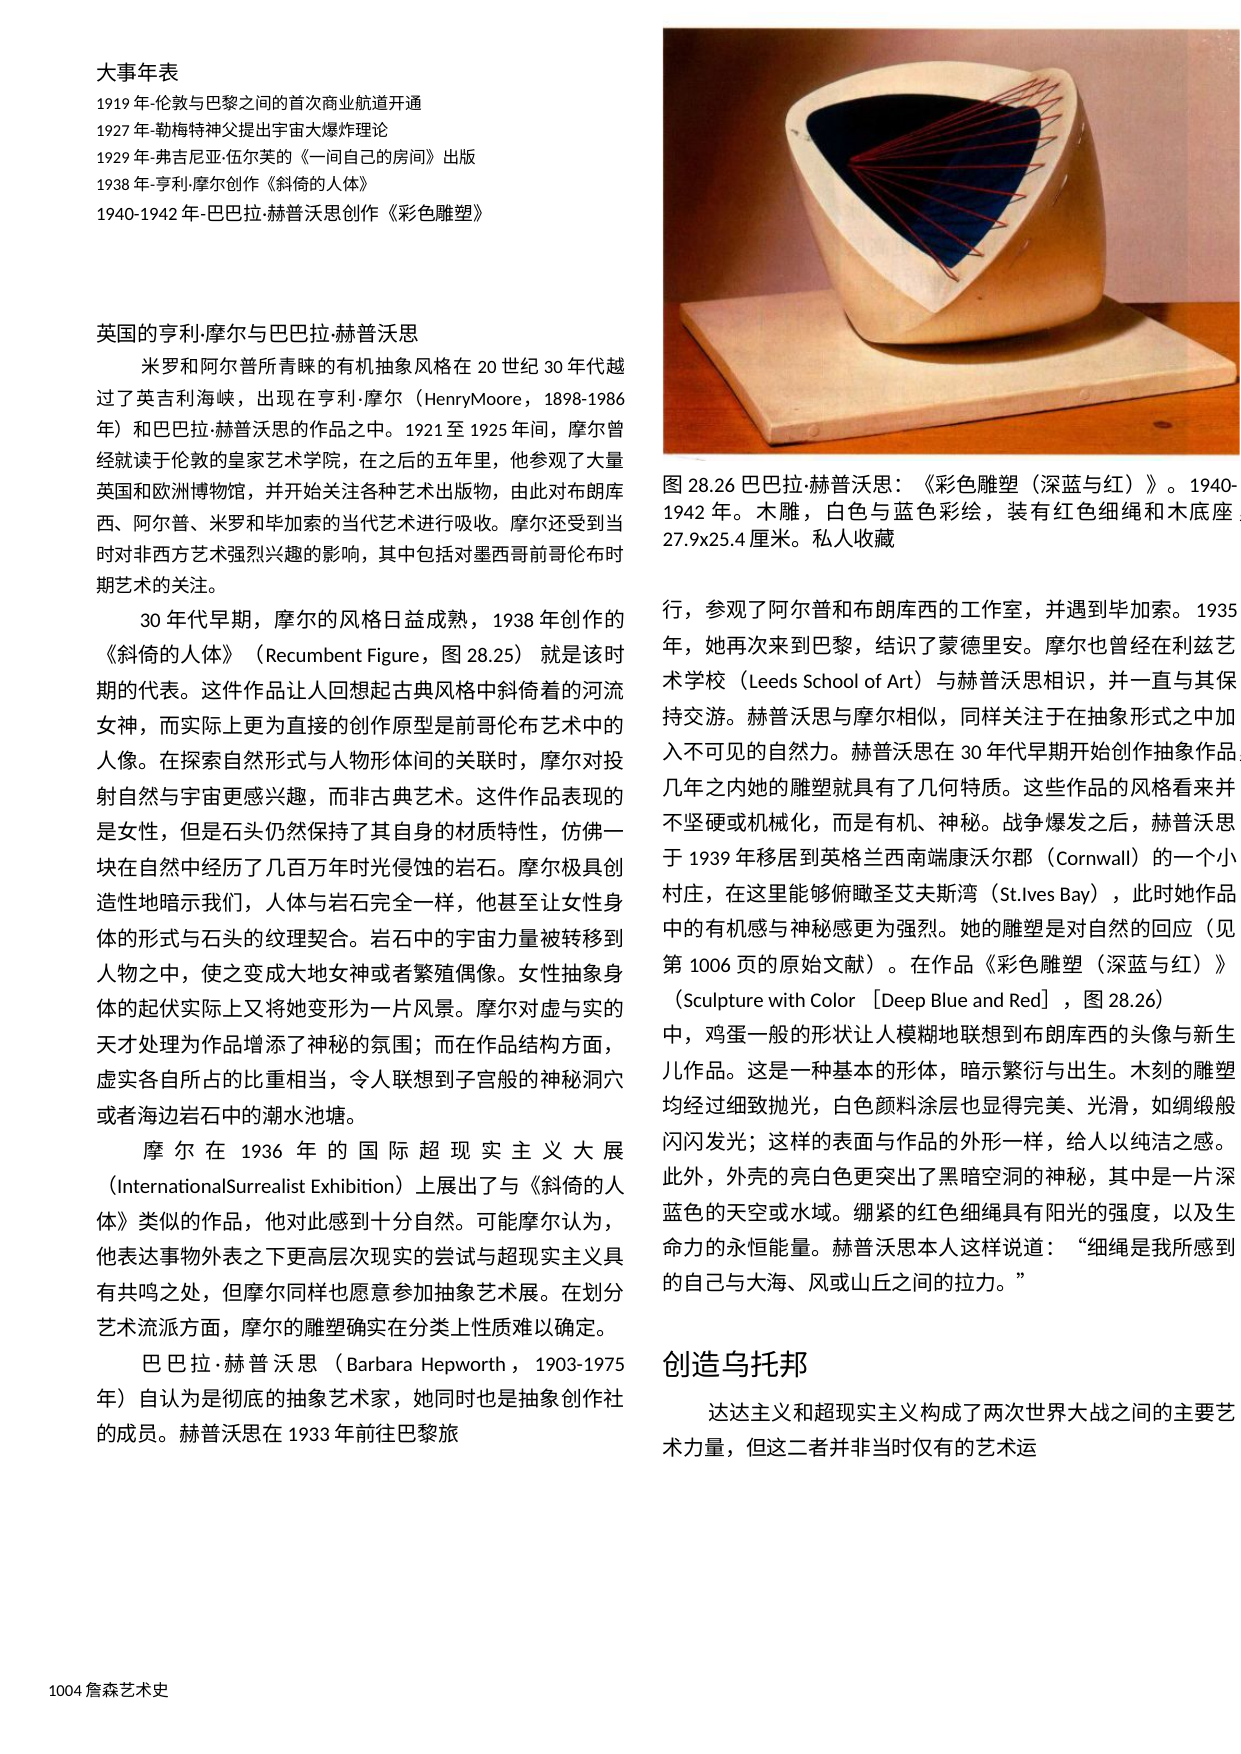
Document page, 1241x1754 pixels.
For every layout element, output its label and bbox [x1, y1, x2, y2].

picture [662, 12, 1240, 461]
